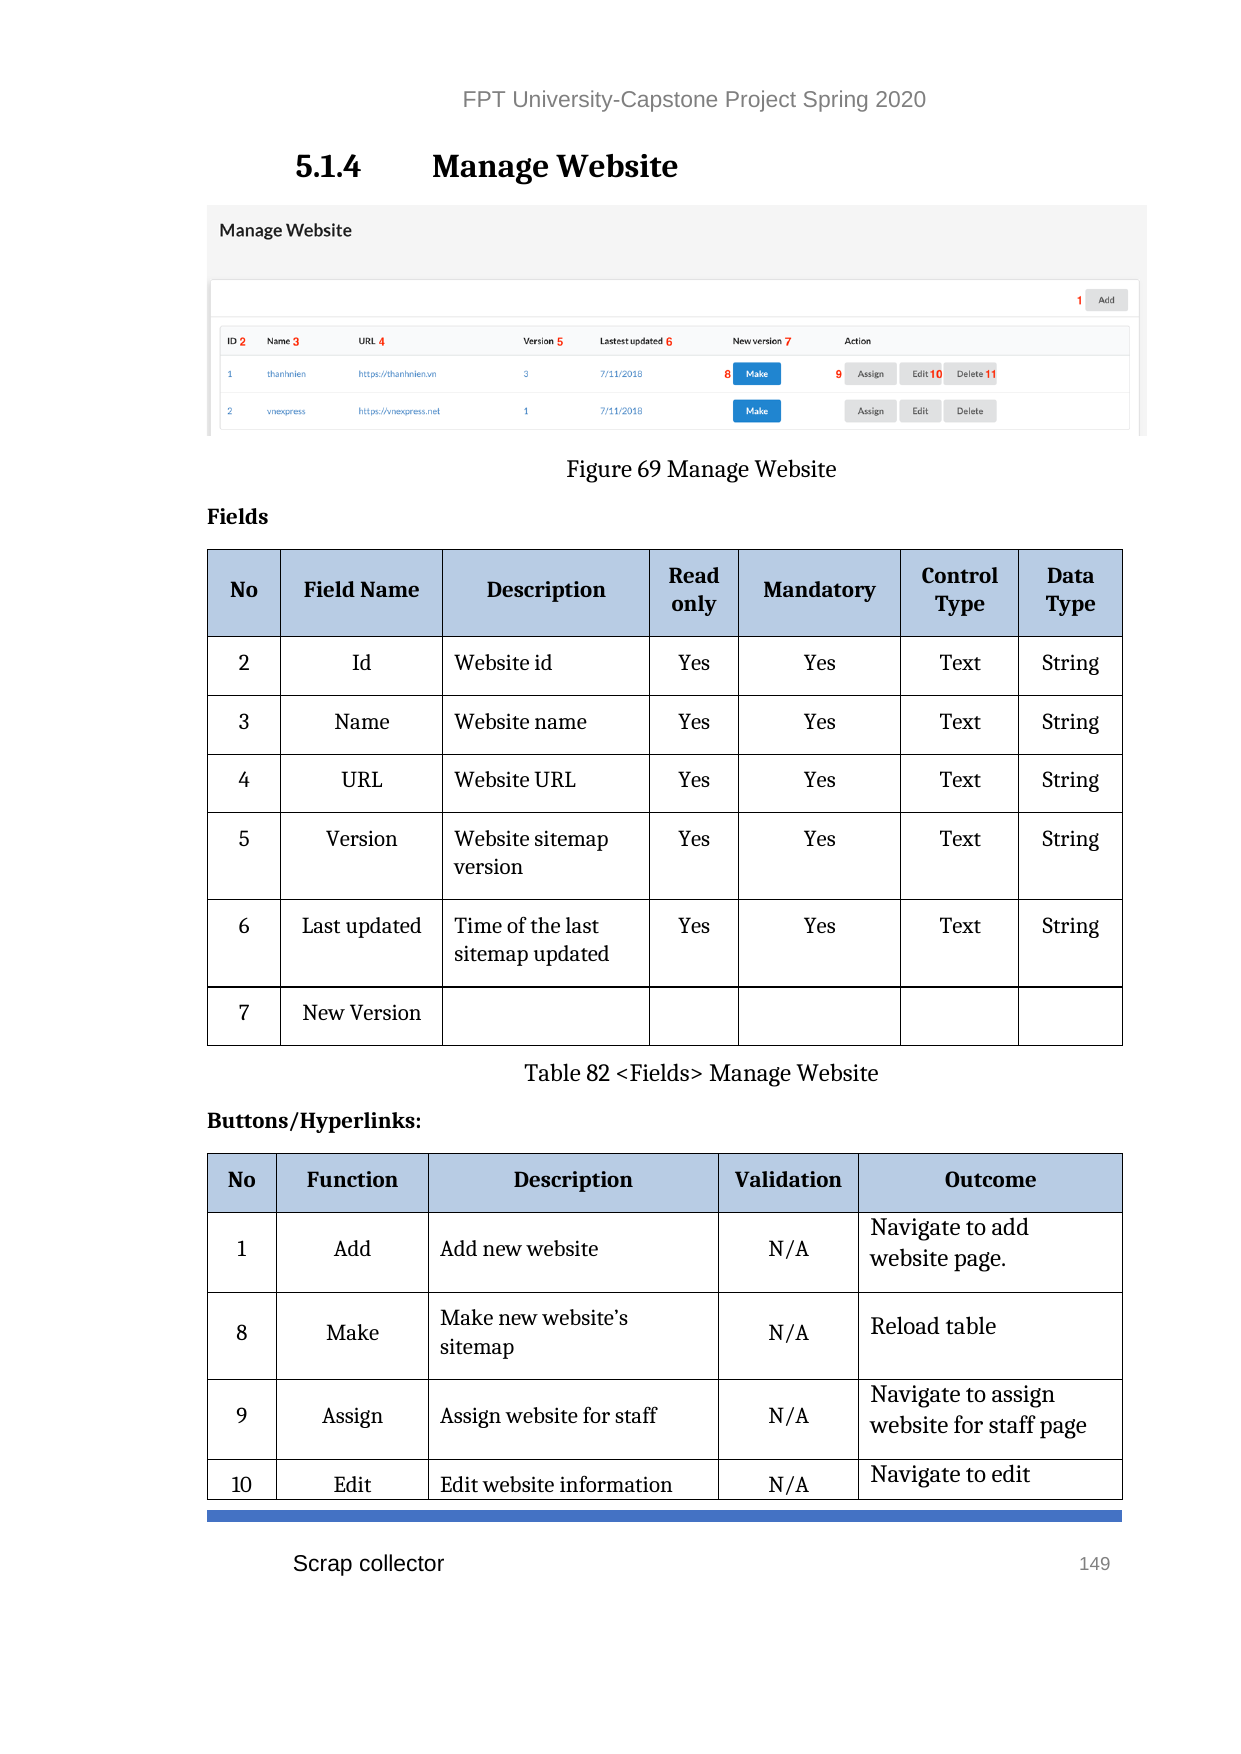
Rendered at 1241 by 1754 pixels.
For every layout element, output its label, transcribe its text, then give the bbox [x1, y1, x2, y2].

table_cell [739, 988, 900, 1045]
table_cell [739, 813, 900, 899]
text Figure 69 Manage Website [207, 454, 1122, 483]
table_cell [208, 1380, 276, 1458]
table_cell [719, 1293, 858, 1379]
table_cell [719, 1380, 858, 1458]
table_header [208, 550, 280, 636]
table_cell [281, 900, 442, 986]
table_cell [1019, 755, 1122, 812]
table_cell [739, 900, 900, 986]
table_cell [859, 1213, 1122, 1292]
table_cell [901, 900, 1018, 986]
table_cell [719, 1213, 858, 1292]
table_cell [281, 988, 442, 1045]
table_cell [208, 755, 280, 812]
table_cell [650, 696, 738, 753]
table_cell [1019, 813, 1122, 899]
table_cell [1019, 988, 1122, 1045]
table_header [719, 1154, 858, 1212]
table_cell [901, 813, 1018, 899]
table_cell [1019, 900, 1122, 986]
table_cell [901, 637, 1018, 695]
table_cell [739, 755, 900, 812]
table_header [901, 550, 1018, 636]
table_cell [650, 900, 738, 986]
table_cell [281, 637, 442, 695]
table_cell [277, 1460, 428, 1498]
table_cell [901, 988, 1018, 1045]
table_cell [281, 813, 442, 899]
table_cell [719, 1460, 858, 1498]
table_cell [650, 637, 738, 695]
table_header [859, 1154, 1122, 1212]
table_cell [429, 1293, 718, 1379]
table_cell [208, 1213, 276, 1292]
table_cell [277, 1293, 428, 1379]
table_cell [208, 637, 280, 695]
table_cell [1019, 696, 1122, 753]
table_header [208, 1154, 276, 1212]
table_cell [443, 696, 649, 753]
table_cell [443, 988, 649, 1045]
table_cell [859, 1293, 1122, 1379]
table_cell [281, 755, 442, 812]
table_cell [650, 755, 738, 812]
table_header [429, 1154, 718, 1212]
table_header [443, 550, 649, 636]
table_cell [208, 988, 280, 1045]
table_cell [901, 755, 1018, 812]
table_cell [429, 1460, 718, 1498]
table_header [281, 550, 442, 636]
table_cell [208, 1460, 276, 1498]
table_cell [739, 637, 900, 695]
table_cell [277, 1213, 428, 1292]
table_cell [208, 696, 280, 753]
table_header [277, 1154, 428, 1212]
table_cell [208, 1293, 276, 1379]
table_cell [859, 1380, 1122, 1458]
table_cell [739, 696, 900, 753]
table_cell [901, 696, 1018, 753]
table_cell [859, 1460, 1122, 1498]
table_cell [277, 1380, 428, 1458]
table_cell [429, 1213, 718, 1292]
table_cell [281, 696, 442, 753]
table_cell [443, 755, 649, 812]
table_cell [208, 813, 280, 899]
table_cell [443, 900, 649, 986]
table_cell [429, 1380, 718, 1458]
picture [206, 205, 1147, 436]
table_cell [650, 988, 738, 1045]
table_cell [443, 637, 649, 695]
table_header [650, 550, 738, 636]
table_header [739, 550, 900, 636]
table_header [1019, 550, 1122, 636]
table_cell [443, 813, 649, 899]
subtitle Manage Website [295, 148, 1122, 186]
text Buttons/Hyperlinks: [207, 1108, 1122, 1134]
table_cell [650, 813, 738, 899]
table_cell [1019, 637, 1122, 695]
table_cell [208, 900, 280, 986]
text Fields [207, 504, 1122, 530]
